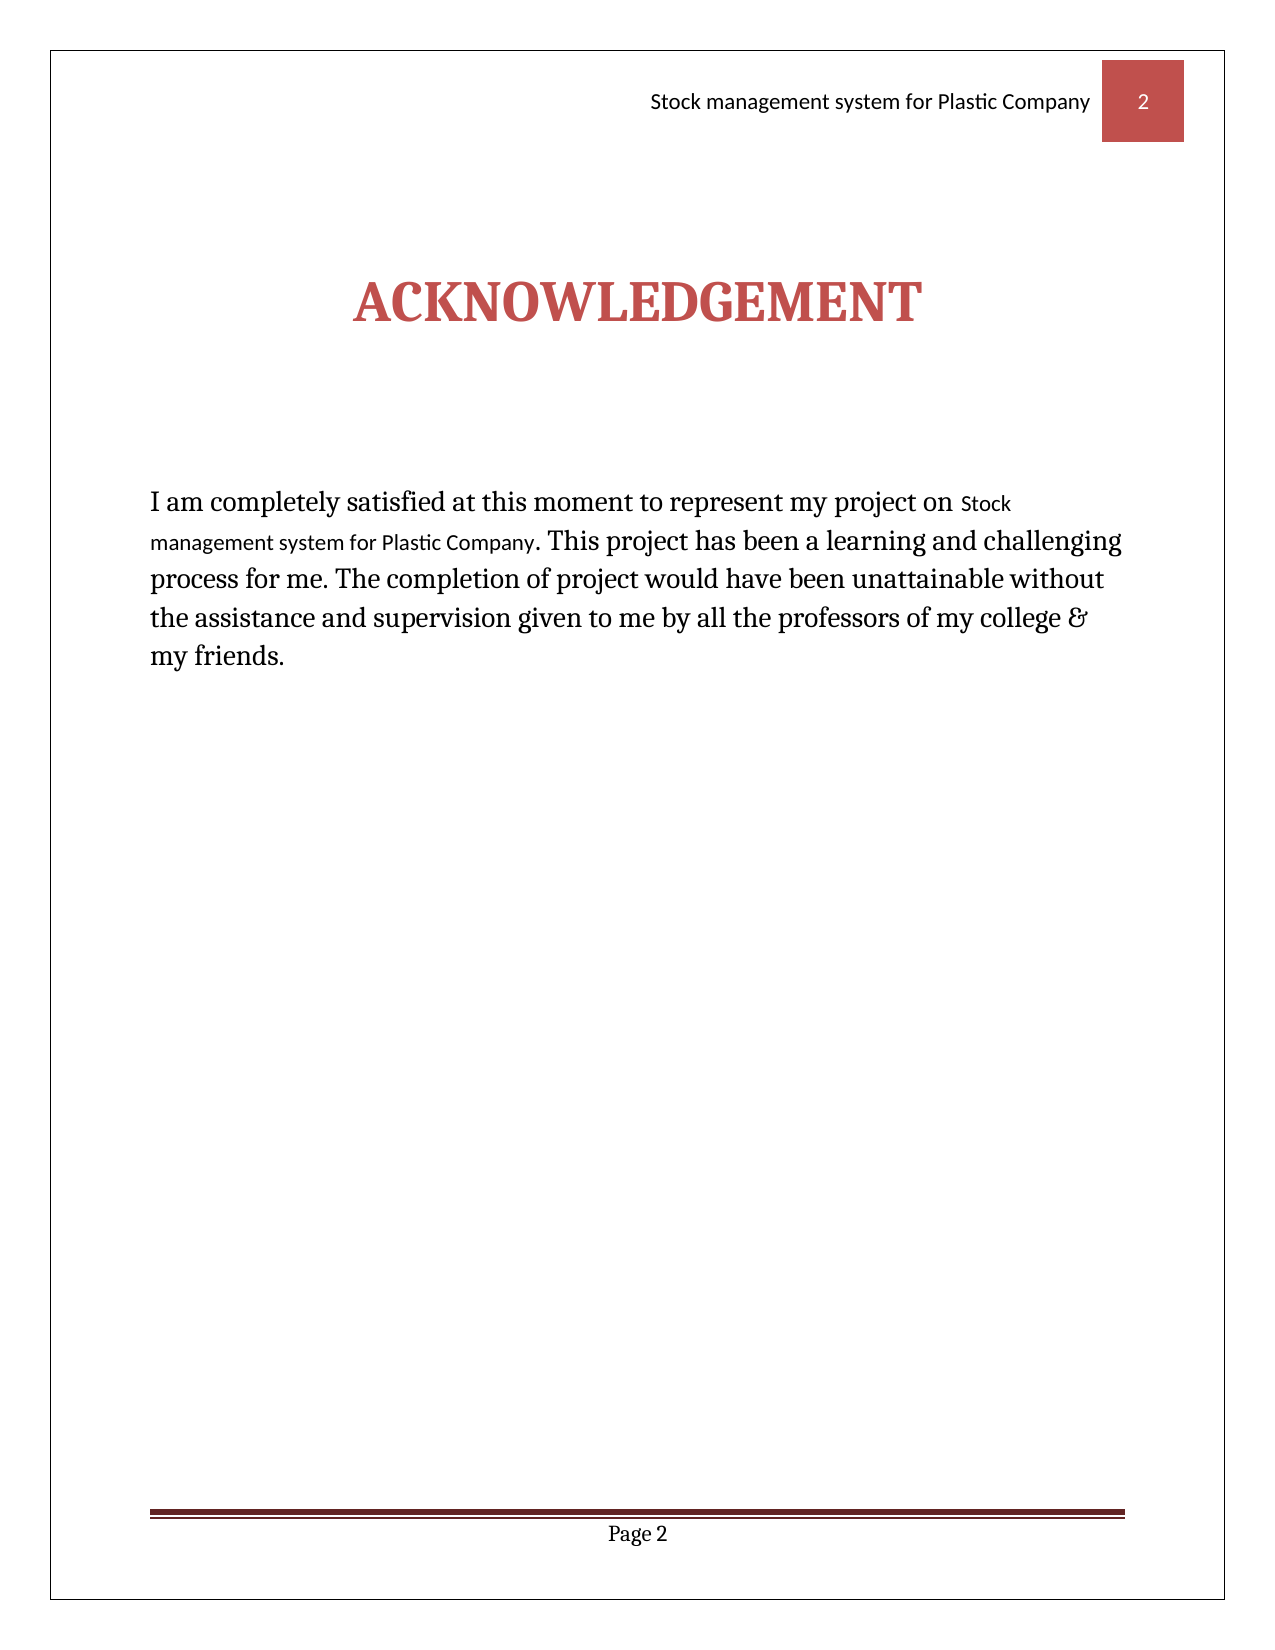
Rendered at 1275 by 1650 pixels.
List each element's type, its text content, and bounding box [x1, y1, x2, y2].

text I am completely satisfied at this moment to represent my project on . This project has been a learning and challenging process for me. The completion of project would have been unattainable without the assistance and supervision given to me by all the professors of my college & my friends. [150, 485, 1125, 673]
text ACKNOWLEDGEMENT [150, 268, 1125, 336]
